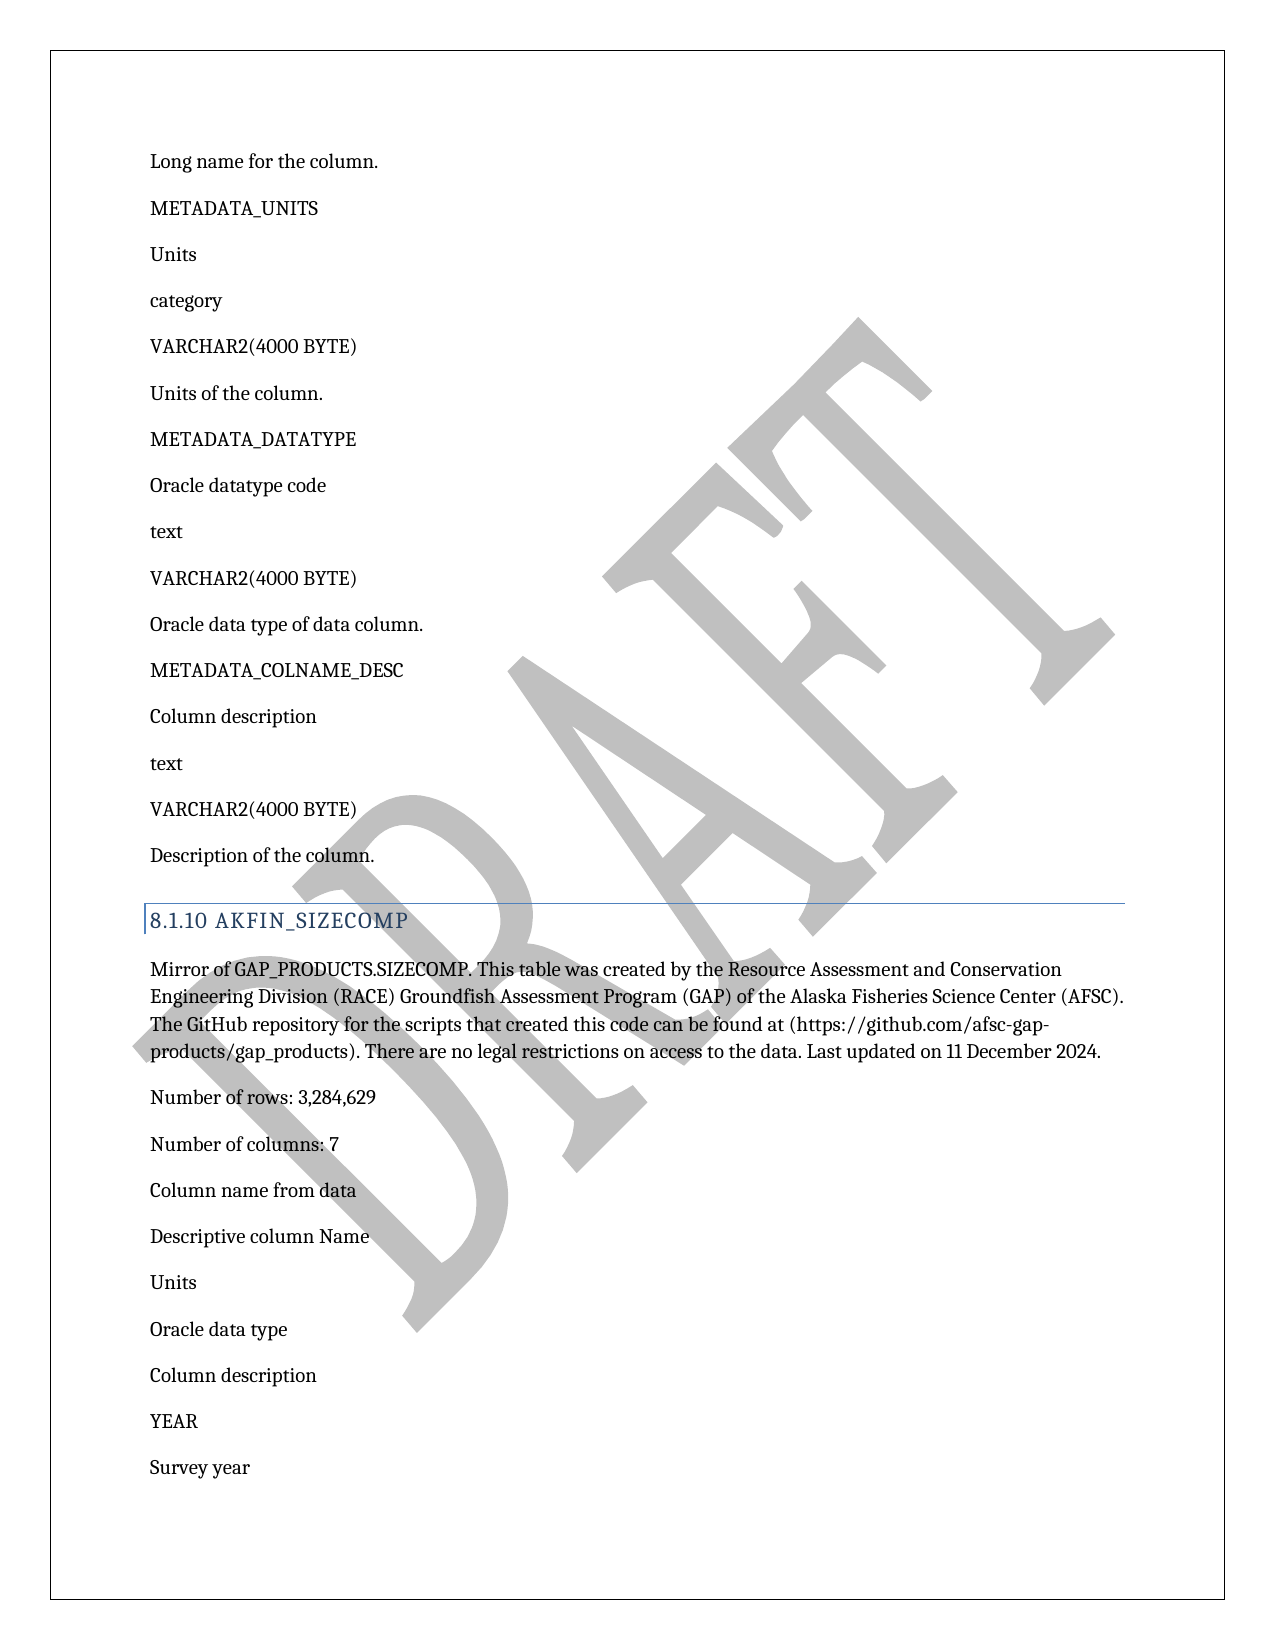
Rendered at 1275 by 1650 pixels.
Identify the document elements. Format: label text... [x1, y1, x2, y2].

text VARCHAR2(4000 BYTE) [150, 335, 1125, 359]
text METADATA_UNITS [150, 196, 1125, 220]
text Number of columns: 7 [150, 1132, 1125, 1156]
text Units [150, 242, 1125, 266]
text Units of the column. [150, 381, 1125, 405]
text Column description [150, 705, 1125, 729]
text Units [150, 1271, 1125, 1295]
text Survey year [150, 1456, 1125, 1480]
text YEAR [150, 1410, 1125, 1434]
text text [150, 751, 1125, 775]
text METADATA_COLNAME_DESC [150, 659, 1125, 683]
text category [150, 289, 1125, 313]
subtitle 8.1.10 AKFIN_SIZECOMP [146, 904, 1125, 934]
text METADATA_DATATYPE [150, 427, 1125, 451]
text Mirror of GAP_PRODUCTS.SIZECOMP. This table was created by the Resource Assessment and Conservation Engineering Division (RACE) Groundfish Assessment Program (GAP) of the Alaska Fisheries Science Center (AFSC). The GitHub repository for the scripts that created this code can be found at (https://github.com/afsc-gap-products/gap_products). There are no legal restrictions on access to the data. Last updated on 11 December 2024. [150, 957, 1125, 1064]
text Long name for the column. [150, 150, 1125, 174]
text Column description [150, 1363, 1125, 1387]
text Descriptive column Name [150, 1225, 1125, 1249]
text Oracle data type of data column. [150, 612, 1125, 636]
text Column name from data [150, 1178, 1125, 1202]
text Oracle data type [150, 1317, 1125, 1341]
text Oracle datatype code [150, 474, 1125, 498]
text VARCHAR2(4000 BYTE) [150, 797, 1125, 821]
text Description of the column. [150, 844, 1125, 868]
text Number of rows: 3,284,629 [150, 1086, 1125, 1110]
text text [150, 520, 1125, 544]
text VARCHAR2(4000 BYTE) [150, 566, 1125, 590]
